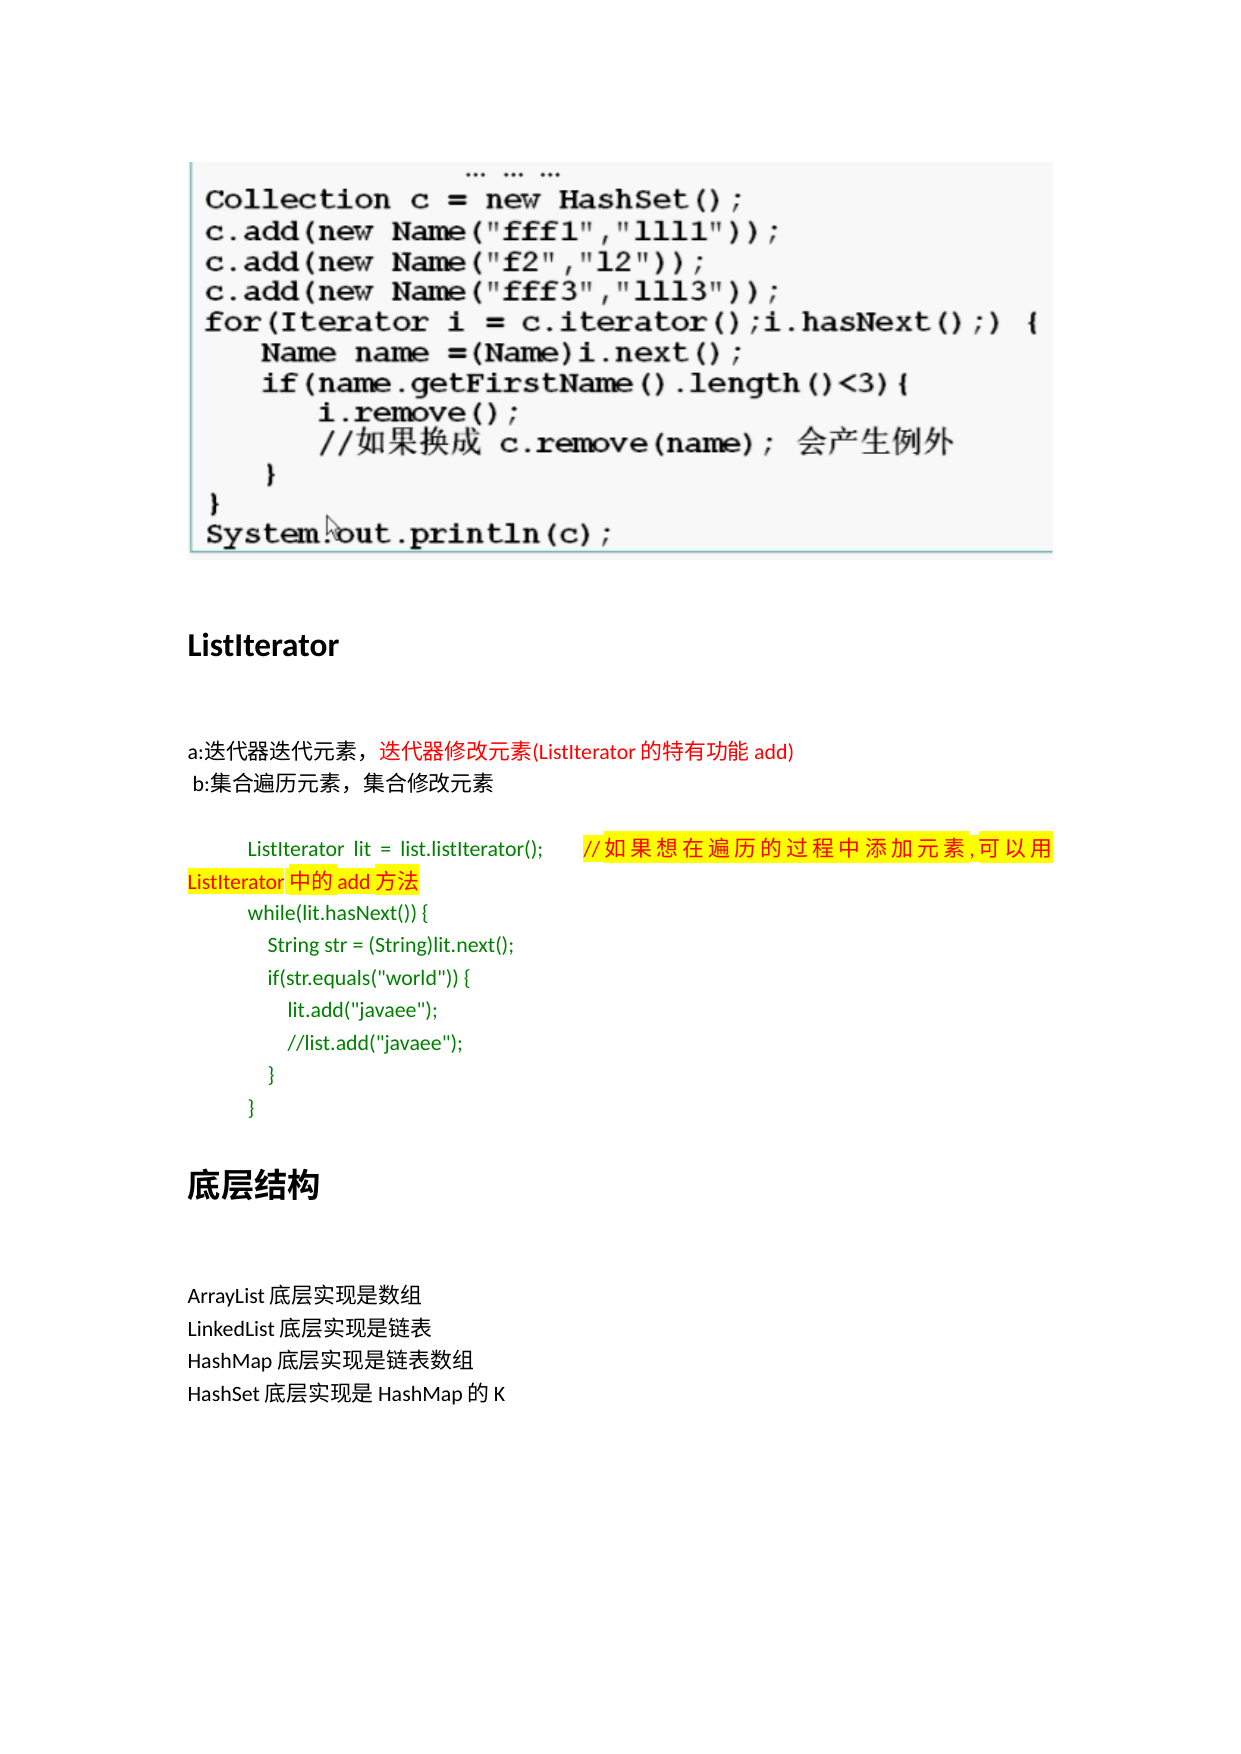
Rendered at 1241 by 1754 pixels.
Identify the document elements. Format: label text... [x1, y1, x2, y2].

picture [187, 162, 1053, 560]
text HashMap底层实现是链表数组 [187, 1343, 1053, 1375]
text ArrayList底层实现是数组 [187, 1278, 1053, 1310]
text a:迭代器迭代元素，迭代器修改元素(ListIterator的特有功能add) b:集合遍历元素，集合修改元素 ListIterator lit = list.listIterator(); //如果想在遍历的过程中添加元素,可以用ListIterator中的add方法 while(lit.hasNext()) { String str = (String)lit.next(); if(str.equals("world")) { lit.add("javaee"); //list.add("javaee"); } } [187, 733, 1053, 1123]
text HashSet底层实现是HashMap的K [187, 1375, 1053, 1408]
subtitle 底层结构 [187, 1150, 1053, 1215]
subtitle ListIterator [187, 612, 1053, 677]
text LinkedList底层实现是链表 [187, 1310, 1053, 1343]
